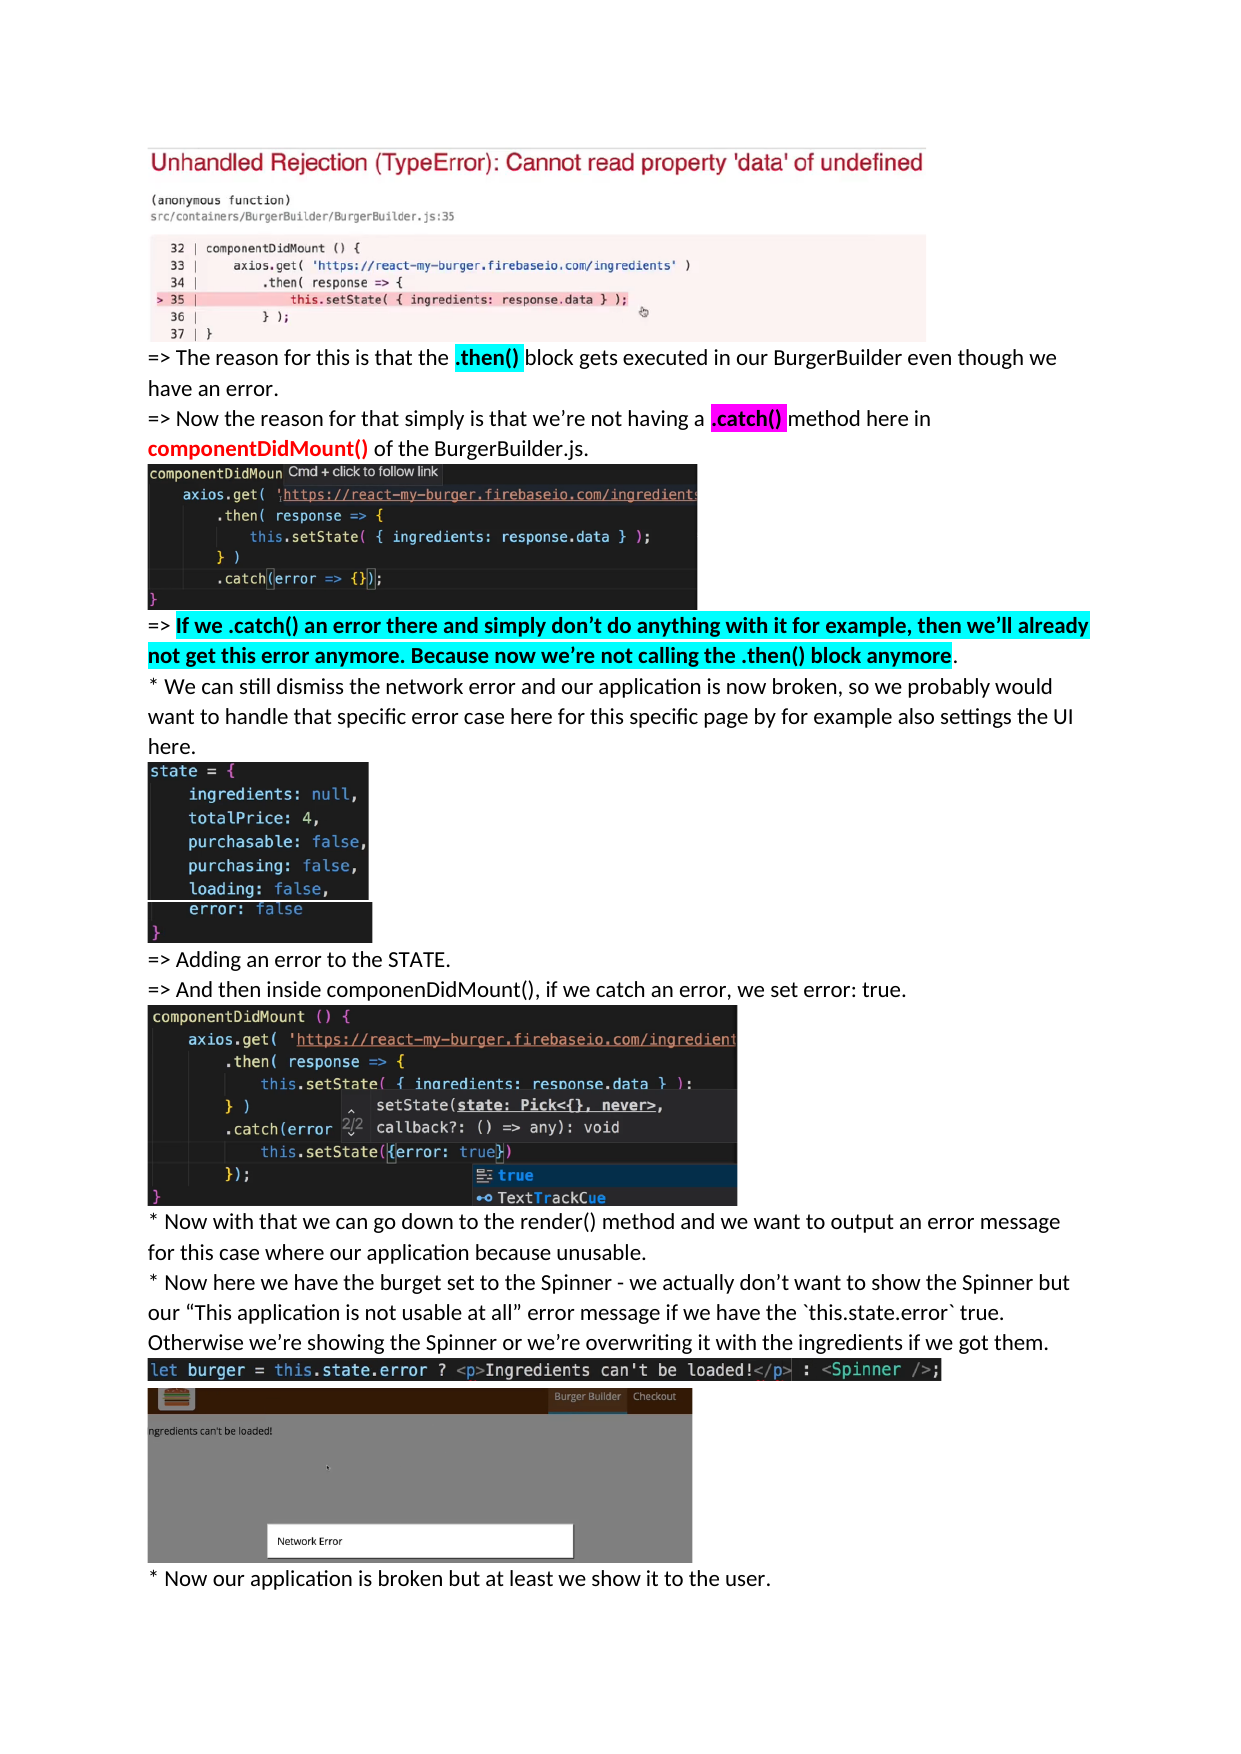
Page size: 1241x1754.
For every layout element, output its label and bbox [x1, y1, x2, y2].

picture [147, 762, 369, 900]
picture [147, 1388, 693, 1563]
picture [147, 1005, 738, 1206]
picture [147, 902, 373, 943]
picture [147, 464, 698, 610]
text [148, 148, 1093, 1593]
picture [147, 1358, 942, 1381]
picture [147, 147, 927, 342]
